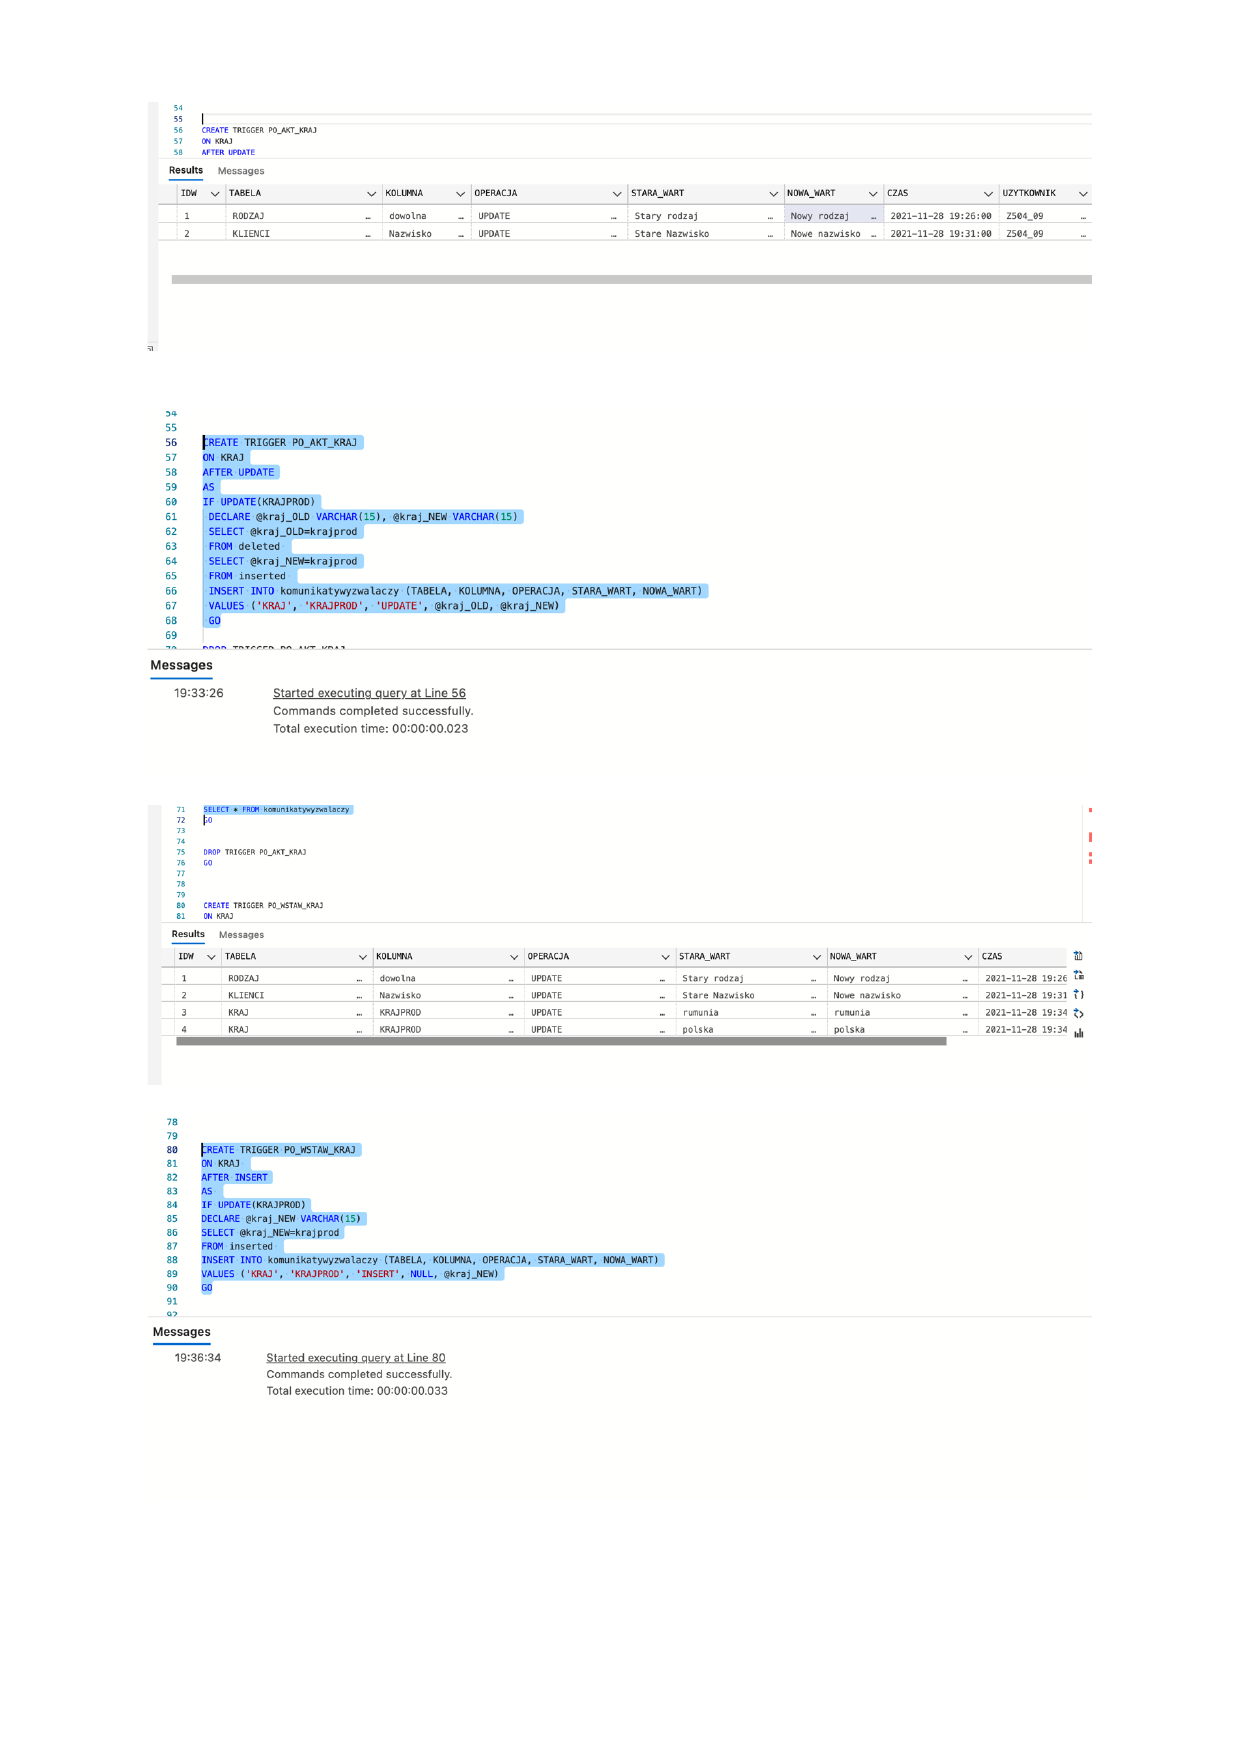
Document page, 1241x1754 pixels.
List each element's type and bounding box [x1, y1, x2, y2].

picture [147, 1115, 1092, 1500]
picture [147, 805, 1092, 1085]
picture [147, 102, 1092, 351]
picture [147, 411, 1092, 775]
